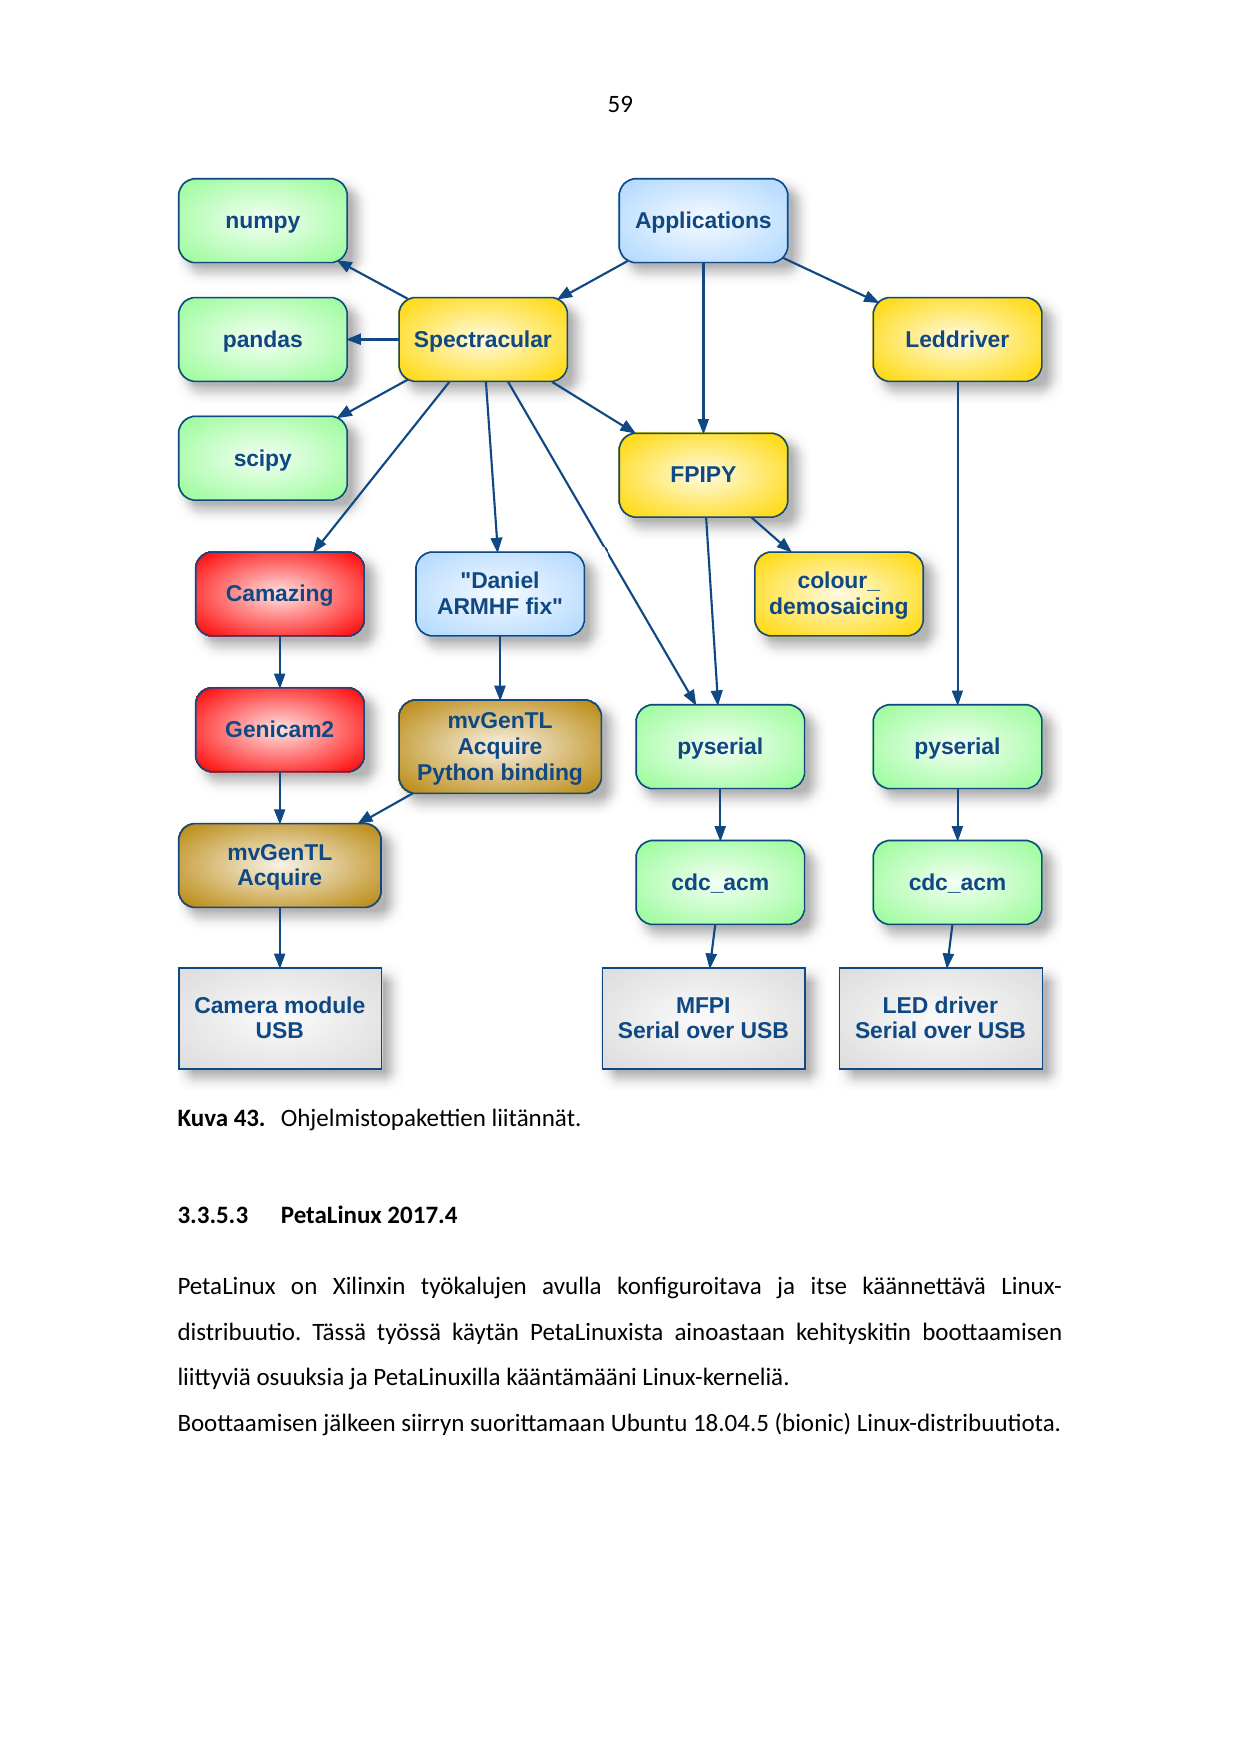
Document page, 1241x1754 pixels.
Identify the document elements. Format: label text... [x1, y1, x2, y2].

text Boottaamisen jälkeen siirryn suorittamaan Ubuntu 18.04.5 (bionic) Linux-distribuutiota. [177, 1407, 1063, 1438]
text Kuva 43. Ohjelmistopakettien liitännät. [177, 1102, 1063, 1133]
subtitle PetaLinux 2017.4 [177, 1199, 1063, 1230]
text PetaLinux on Xilinxin työkalujen avulla konfiguroitava ja itse käännettävä Linux-distribuutio. Tässä työssä käytän PetaLinuxista ainoastaan kehityskitin boottaamisen liittyviä osuuksia ja PetaLinuxilla kääntämääni Linux-kerneliä. [177, 1270, 1063, 1392]
